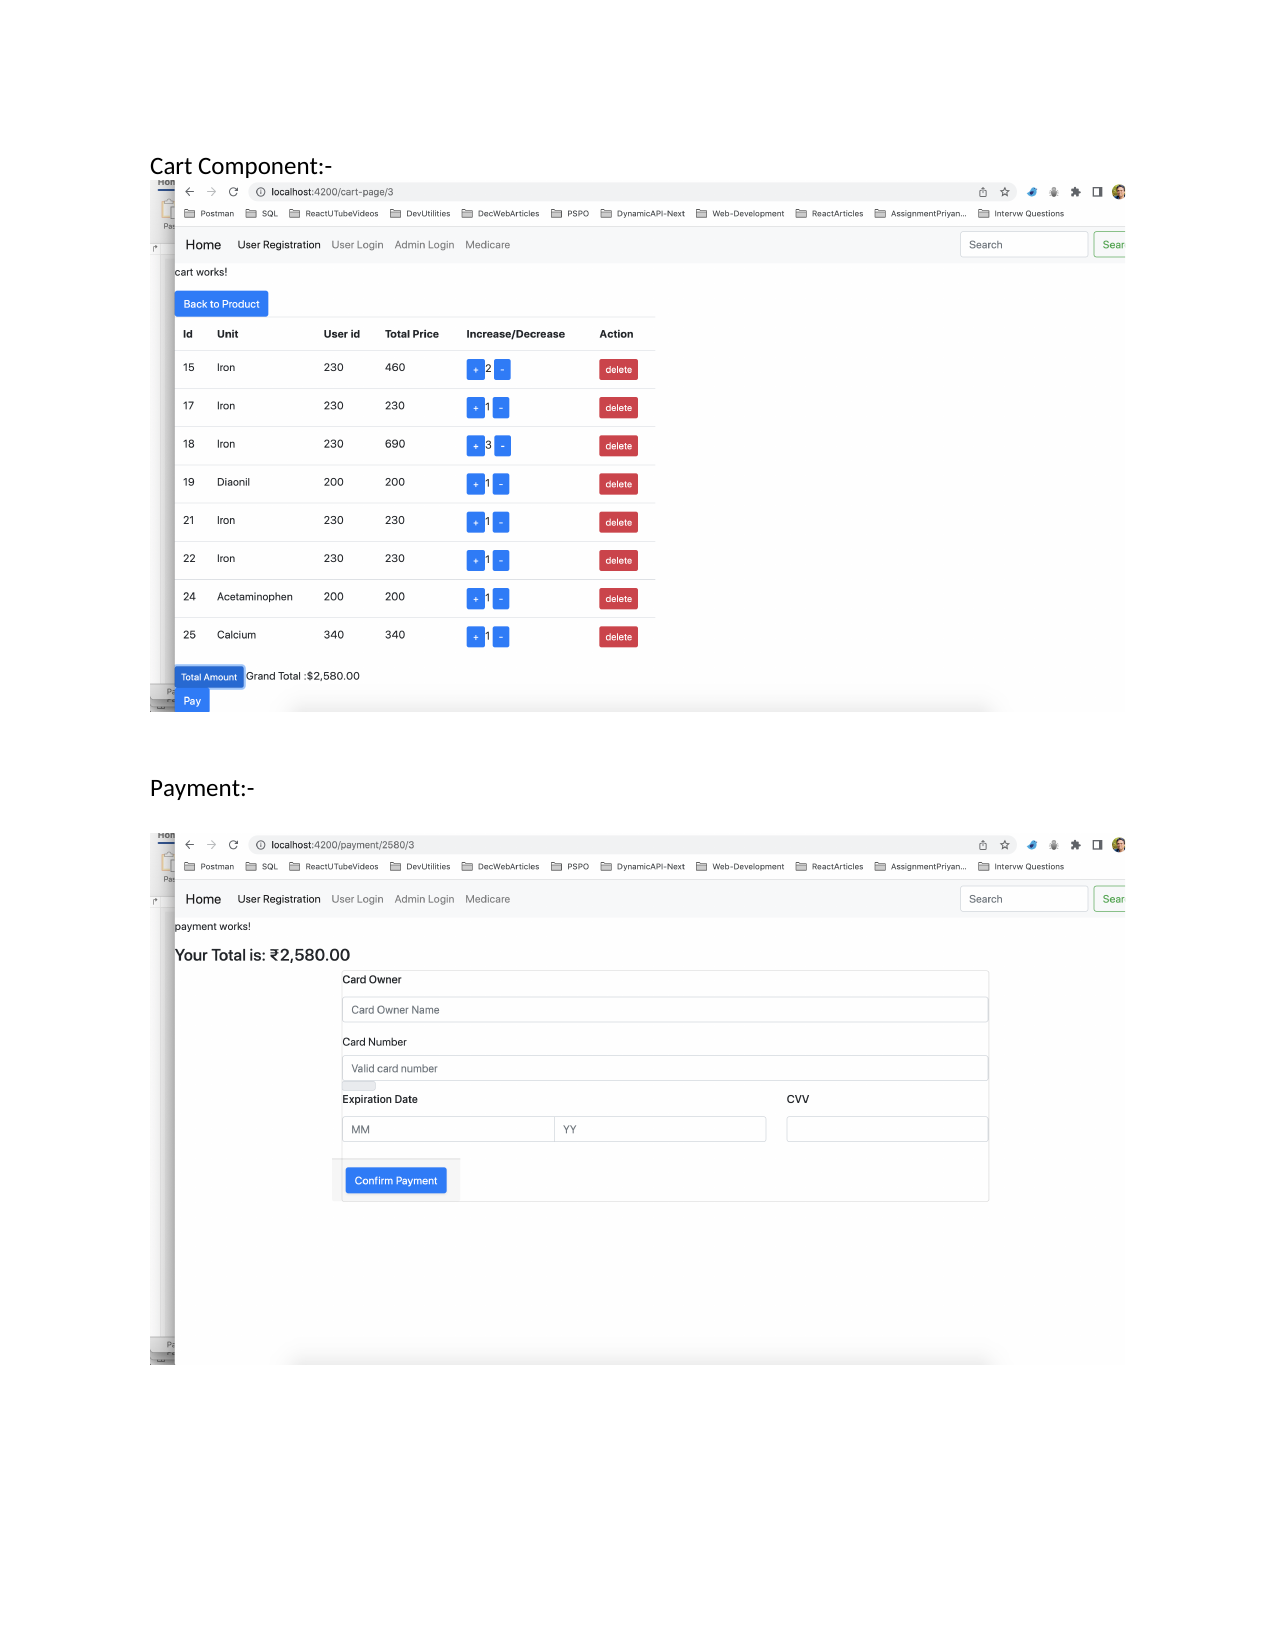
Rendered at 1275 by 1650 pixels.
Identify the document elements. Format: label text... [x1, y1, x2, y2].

text Cart Component:- [150, 150, 1125, 180]
text Payment:- [150, 773, 1125, 803]
picture [150, 180, 1125, 712]
picture [150, 833, 1125, 1365]
